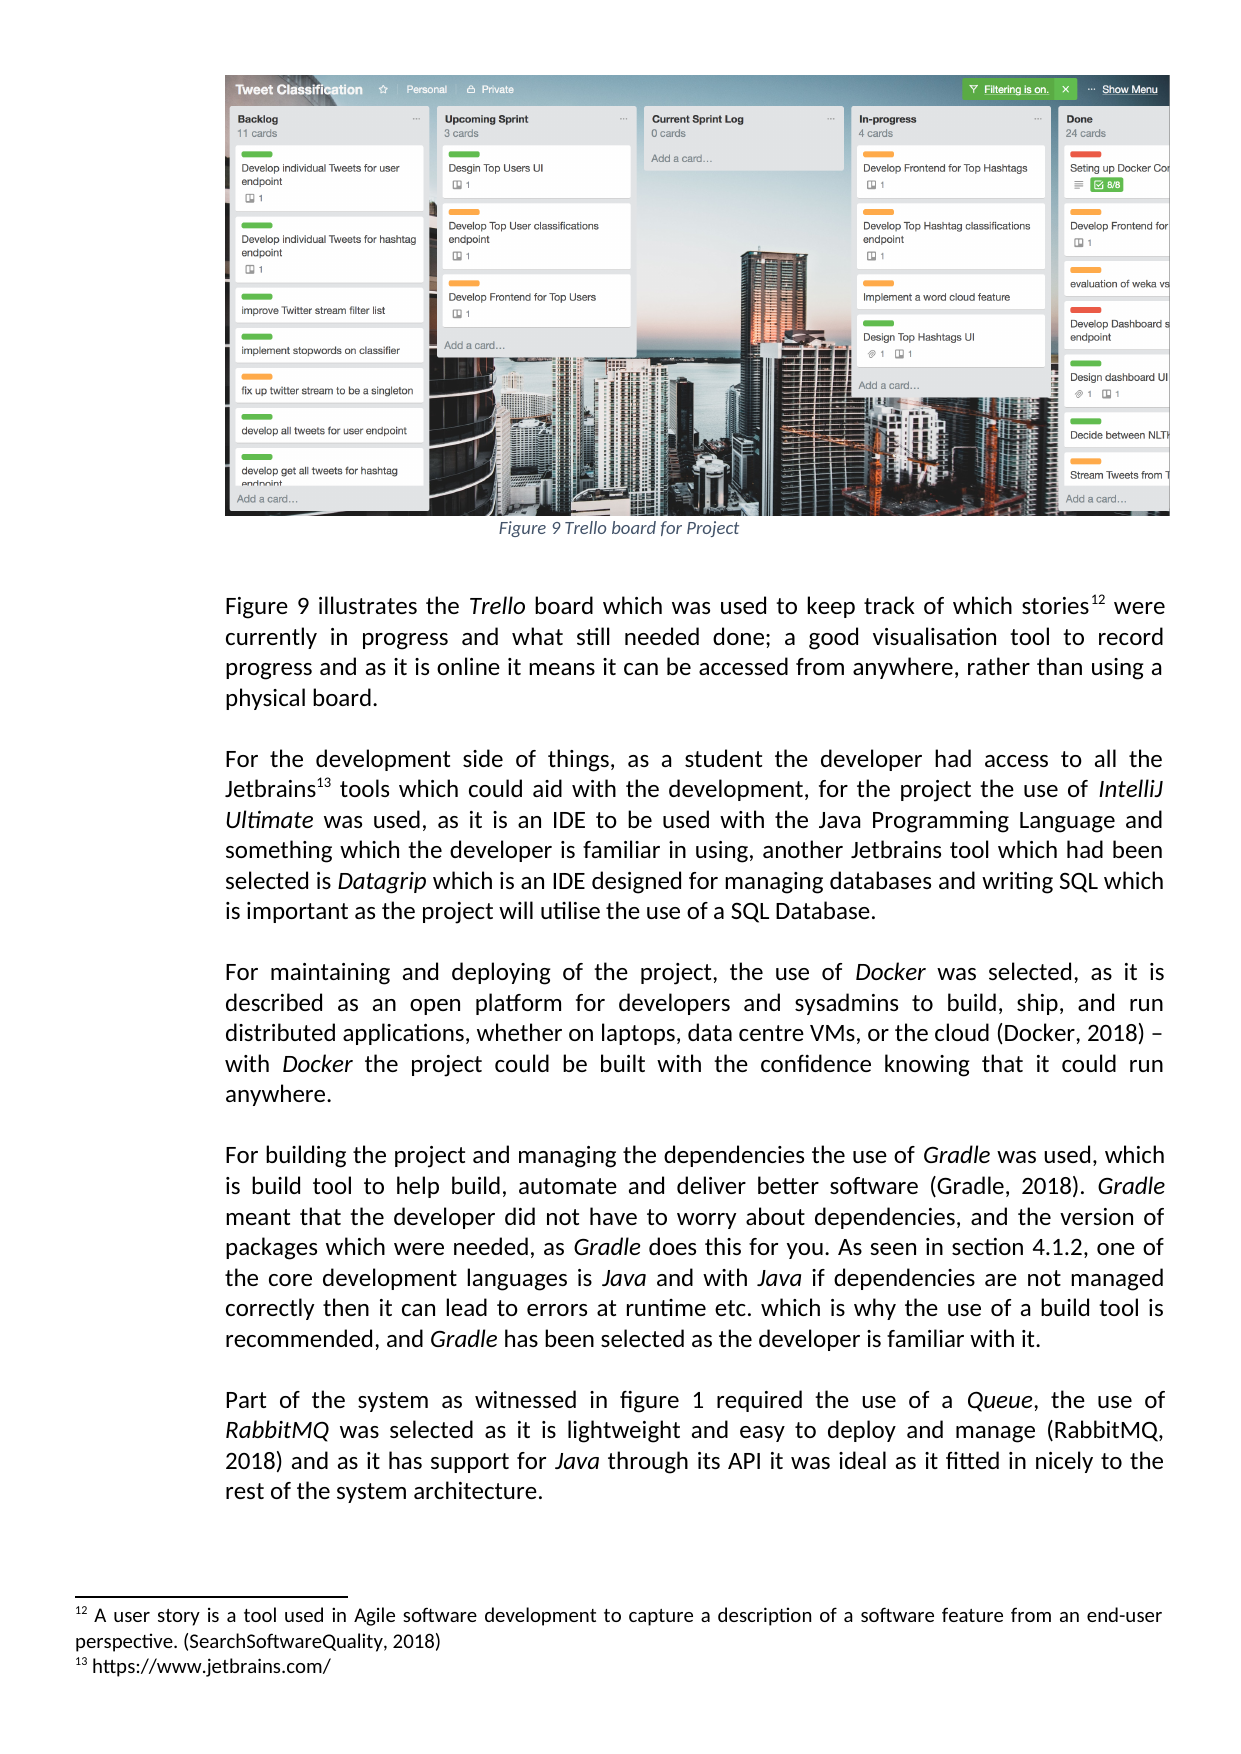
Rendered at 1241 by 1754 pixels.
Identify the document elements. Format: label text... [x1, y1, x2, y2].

picture [225, 75, 1170, 516]
text For the development side of things, as a student the developer had access to all the Jetbrains tools which could aid with the development, for the project the use of IntelliJ Ultimate was used, as it is an IDE to be used with the Java Programming Language and something which the developer is familiar in using, another Jetbrains tool which had been selected is Datagrip which is an IDE designed for managing databases and writing SQL which is important as the project will utilise the use of a SQL Database. [225, 743, 1165, 926]
text For maintaining and deploying of the project, the use of Docker was selected, as it is described as an open platform for developers and sysadmins to build, ship, and run distributed applications, whether on laptops, data centre VMs, or the cloud (Docker, 2018) – with Docker the project could be built with the confidence knowing that it could run anywhere. [225, 956, 1165, 1109]
text Part of the system as witnessed in figure 1 required the use of a Queue, the use of RabbitMQ was selected as it is lightweight and easy to deploy and manage (RabbitMQ, 2018) and as it has support for Java through its API it was ideal as it fitted in nicely to the rest of the system architecture. [225, 1384, 1165, 1506]
text Figure 9 illustrates the Trello board which was used to keep track of which stories were currently in progress and what still needed done; a good visualisation tool to record progress and as it is online it means it can be accessed from anywhere, rather than using a physical board. [225, 590, 1165, 712]
text For building the project and managing the dependencies the use of Gradle was used, which is build tool to help build, automate and deliver better software (Gradle, 2018). Gradle meant that the developer did not have to worry about dependencies, and the version of packages which were needed, as Gradle does this for you. As seen in section 4.1.2, one of the core development languages is Java and with Java if dependencies are not managed correctly then it can lead to errors at runtime etc. which is why the use of a build tool is recommended, and Gradle has been selected as the developer is familiar with it. [225, 1139, 1165, 1353]
